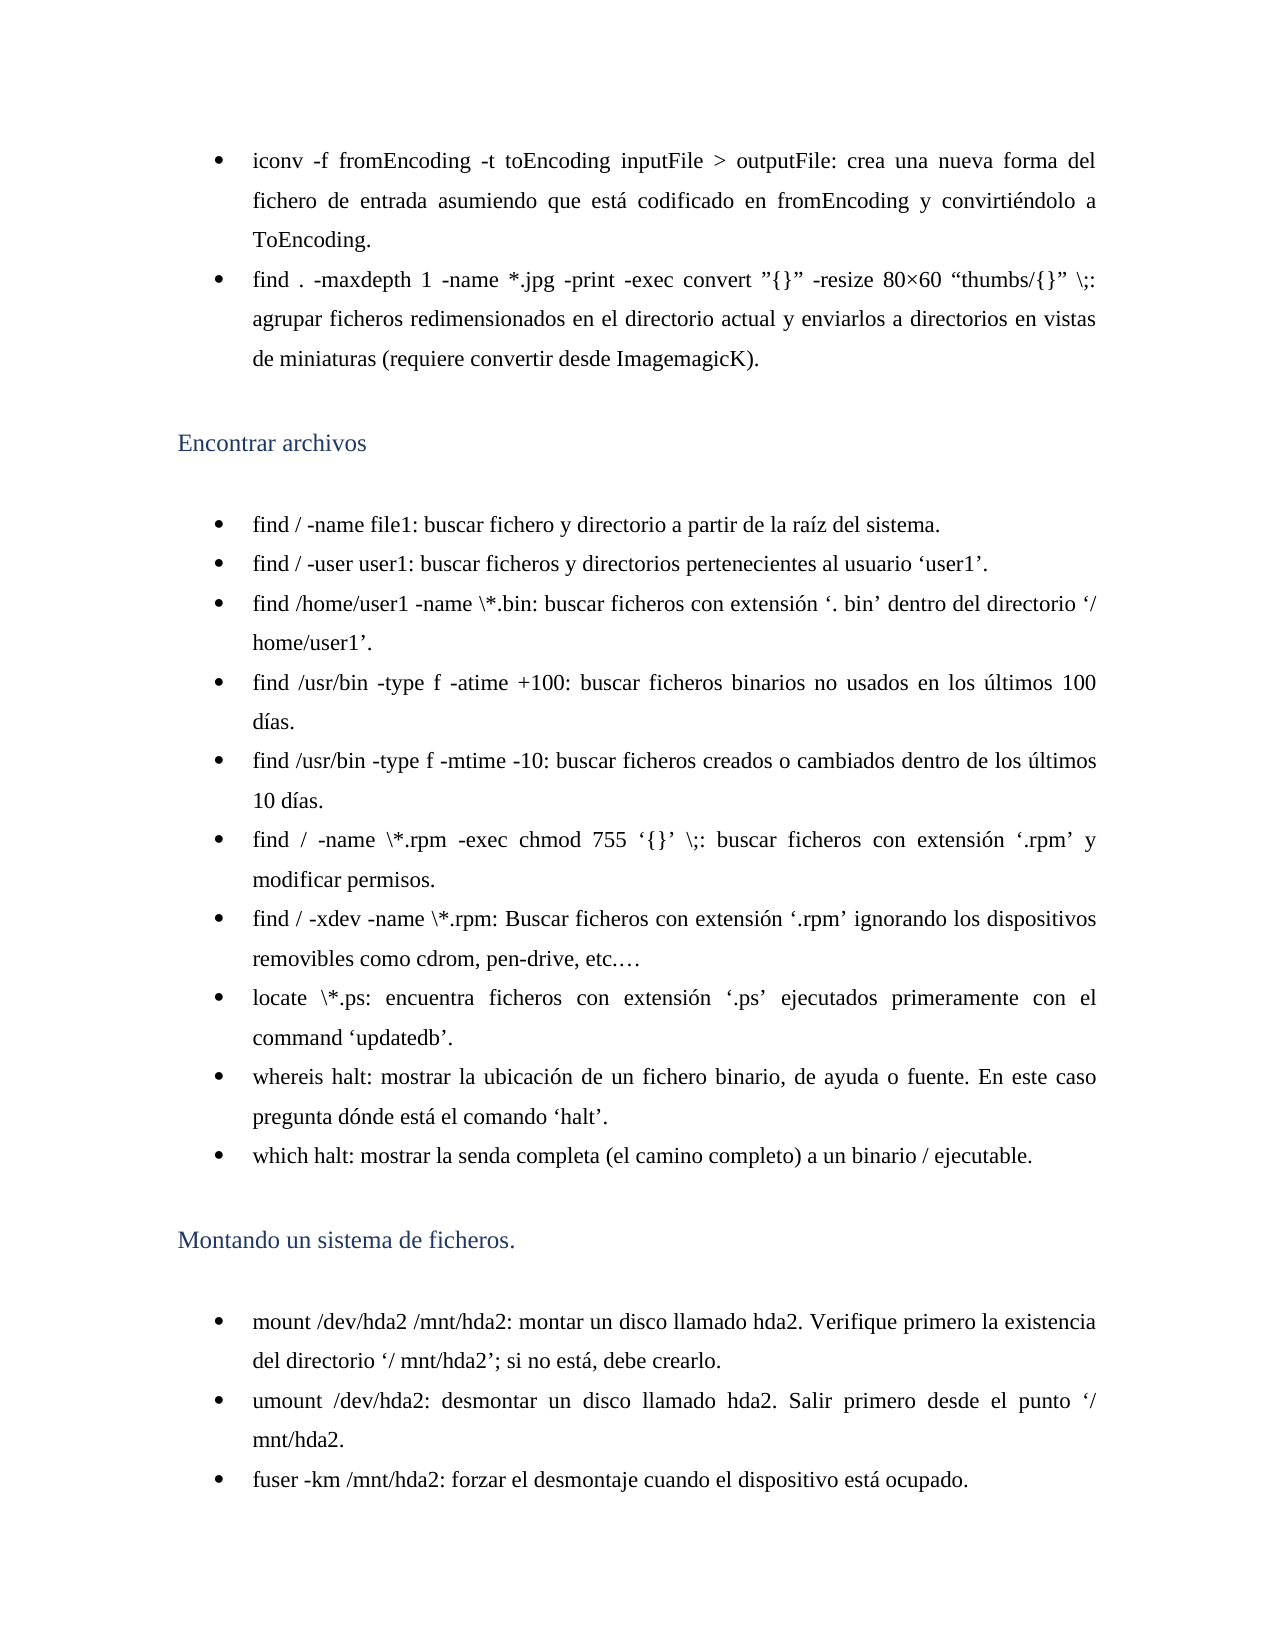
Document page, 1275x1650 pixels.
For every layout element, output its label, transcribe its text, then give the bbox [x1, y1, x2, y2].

list which halt: mostrar la senda completa (el camino completo) a un binario / ejecutable. [215, 1142, 1098, 1169]
list find . -maxdepth 1 -name *.jpg -print -exec convert ”{}” -resize 80×60 “thumbs/{}” \;: agrupar ficheros redimensionados en el directorio actual y enviarlos a directorios en vistas de miniaturas (requiere convertir desde ImagemagicK). [215, 266, 1098, 371]
list find / -user user1: buscar ficheros y directorios pertenecientes al usuario ‘user1’. [215, 550, 1098, 577]
list find / -xdev -name \*.rpm: Buscar ficheros con extensión ‘.rpm’ ignorando los dispositivos removibles como cdrom, pen-drive, etc.… [215, 906, 1098, 971]
list whereis halt: mostrar la ubicación de un fichero binario, de ayuda o fuente. En este caso pregunta dónde está el comando ‘halt’. [215, 1063, 1098, 1129]
list locate \*.ps: encuentra ficheros con extensión ‘.ps’ ejecutados primeramente con el command ‘updatedb’. [215, 984, 1098, 1050]
list find /usr/bin -type f -mtime -10: buscar ficheros creados o cambiados dentro de los últimos 10 días. [215, 748, 1098, 813]
subtitle Encontrar archivos [177, 428, 1098, 457]
list fuser -km /mnt/hda2: forzar el desmontaje cuando el dispositivo está ocupado. [215, 1466, 1098, 1492]
list find / -name \*.rpm -exec chmod 755 ‘{}’ \;: buscar ficheros con extensión ‘.rpm’ y modificar permisos. [215, 827, 1098, 892]
list mount /dev/hda2 /mnt/hda2: montar un disco llamado hda2. Verifique primero la existencia del directorio ‘/ mnt/hda2’; si no está, debe crearlo. [215, 1308, 1098, 1374]
list find /usr/bin -type f -atime +100: buscar ficheros binarios no usados en los últimos 100 días. [215, 669, 1098, 734]
list iconv -f fromEncoding -t toEncoding inputFile > outputFile: crea una nueva forma del fichero de entrada asumiendo que está codificado en fromEncoding y convirtiéndolo a ToEncoding. [215, 148, 1098, 253]
list find / -name file1: buscar fichero y directorio a partir de la raíz del sistema. [215, 511, 1098, 537]
subtitle Montando un sistema de ficheros. [177, 1226, 1098, 1254]
list find /home/user1 -name \*.bin: buscar ficheros con extensión ‘. bin’ dentro del directorio ‘/ home/user1’. [215, 590, 1098, 656]
list umount /dev/hda2: desmontar un disco llamado hda2. Salir primero desde el punto ‘/ mnt/hda2. [215, 1387, 1098, 1453]
